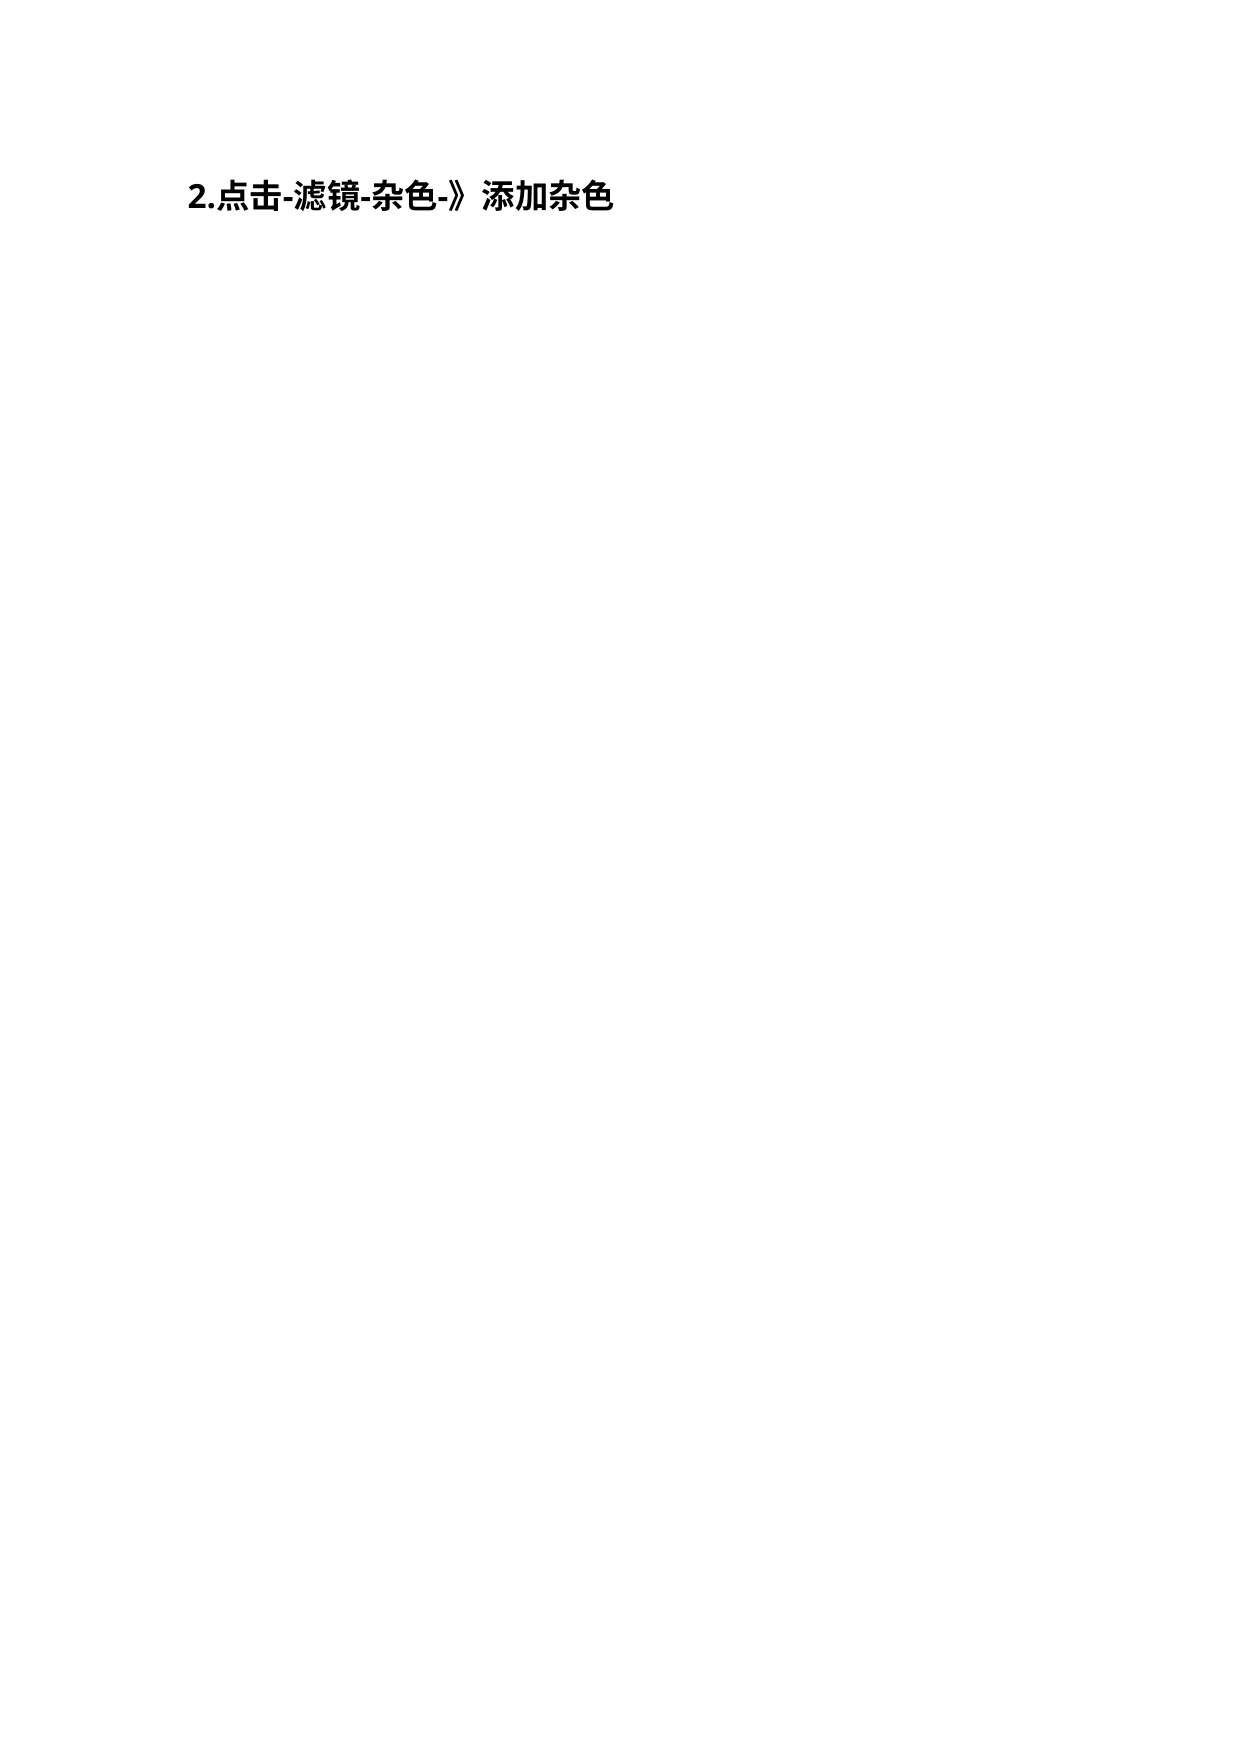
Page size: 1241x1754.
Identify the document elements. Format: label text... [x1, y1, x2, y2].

subtitle 2.点击-滤镜-杂色-》添加杂色 [187, 162, 1053, 227]
